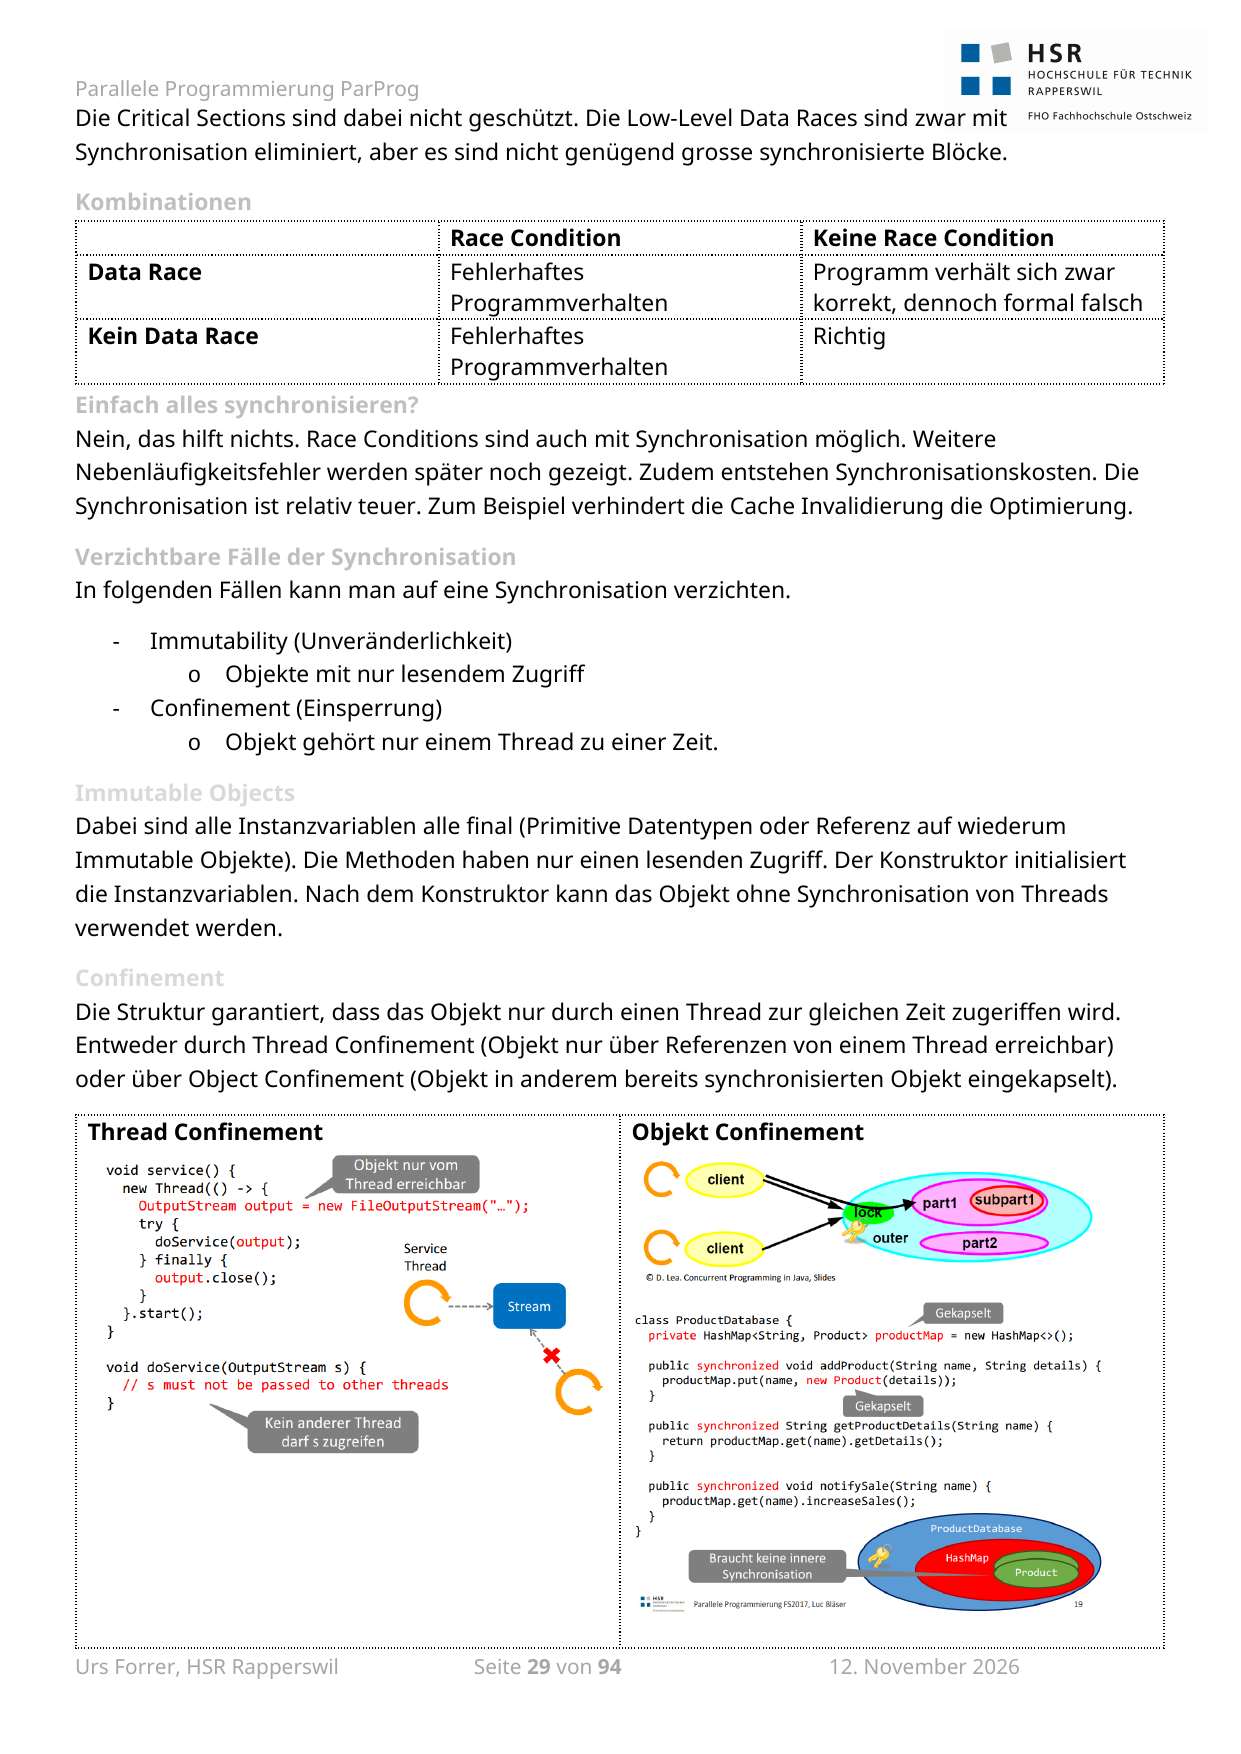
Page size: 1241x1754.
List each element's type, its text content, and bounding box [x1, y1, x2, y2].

text In folgenden Fällen kann man auf eine Synchronisation verzichten. [75, 574, 1165, 606]
text Die Struktur garantiert, dass das Objekt nur durch einen Thread zur gleichen Zeit zugeriffen wird. Entweder durch Thread Confinement (Objekt nur über Referenzen von einem Thread erreichbar) oder über Object Confinement (Objekt in anderem bereits synchronisierten Objekt eingekapselt). [75, 996, 1165, 1094]
table_header Objekt Confinement [620, 1114, 1164, 1647]
table_cell Richtig [801, 318, 1164, 383]
table_header [76, 220, 438, 253]
subtitle Kombinationen [75, 186, 1165, 218]
subtitle Immutable Objects [75, 777, 1165, 808]
subtitle Confinement [75, 962, 1165, 993]
list Immutability (Unveränderlichkeit) [112, 625, 1165, 656]
table_cell Data Race [76, 254, 438, 318]
picture [631, 1147, 1105, 1616]
text Nein, das hilft nichts. Race Conditions sind auch mit Synchronisation möglich. Weitere Nebenläufigkeitsfehler werden später noch gezeigt. Zudem entstehen Synchronisationskosten. Die Synchronisation ist relativ teuer. Zum Beispiel verhindert die Cache Invalidierung die Optimierung. [75, 423, 1165, 521]
table_header Race Condition [439, 220, 801, 253]
text Die Critical Sections sind dabei nicht geschützt. Die Low-Level Data Races sind zwar mit Synchronisation eliminiert, aber es sind nicht genügend grosse synchronisierte Blöcke. [75, 102, 1165, 167]
subtitle Verzichtbare Fälle der Synchronisation [75, 541, 1165, 572]
table_header Thread Confinement [76, 1114, 620, 1647]
subtitle Einfach alles synchronisieren? [75, 389, 1165, 420]
table_cell Programm verhält sich zwar korrekt, dennoch formal falsch [801, 254, 1164, 318]
table_header Keine Race Condition [801, 220, 1164, 253]
text Dabei sind alle Instanzvariablen alle final (Primitive Datentypen oder Referenz auf wiederum Immutable Objekte). Die Methoden haben nur einen lesenden Zugriff. Der Konstruktor initialisiert die Instanzvariablen. Nach dem Konstruktor kann das Objekt ohne Synchronisation von Threads verwendet werden. [75, 810, 1165, 943]
list Objekte mit nur lesendem Zugriff [187, 658, 1165, 690]
table_cell Fehlerhaftes Programmverhalten [439, 254, 801, 318]
table_cell Kein Data Race [76, 318, 438, 383]
picture [87, 1147, 609, 1460]
table_cell Fehlerhaftes Programmverhalten [439, 318, 801, 383]
picture [943, 29, 1210, 134]
list Objekt gehört nur einem Thread zu einer Zeit. [187, 726, 1165, 757]
list Confinement (Einsperrung) [112, 692, 1165, 723]
